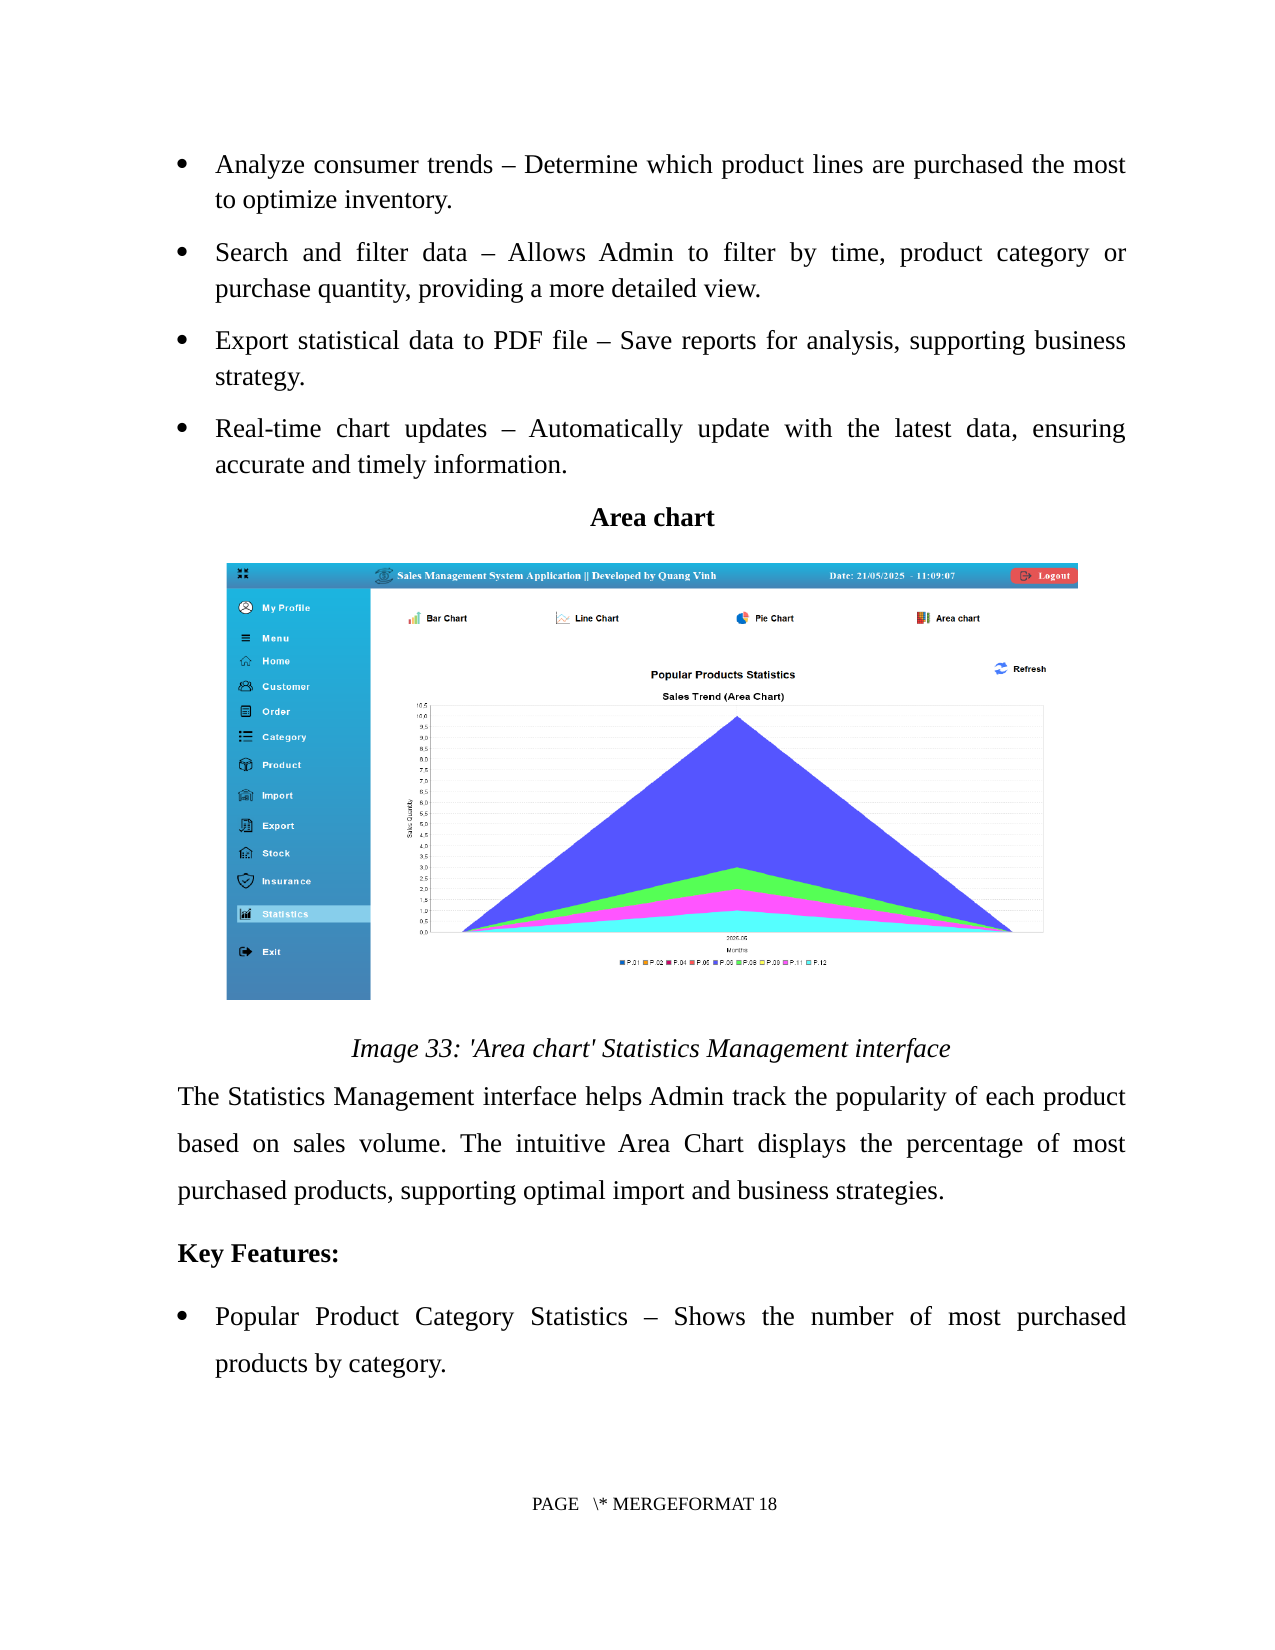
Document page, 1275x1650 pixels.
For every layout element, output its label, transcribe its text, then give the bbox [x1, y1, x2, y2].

text Image 33: 'Area chart' Statistics Management interface [177, 1032, 1127, 1063]
text The Statistics Management interface helps Admin track the popularity of each product based on sales volume. The intuitive Area Chart displays the percentage of most purchased products, supporting optimal import and business strategies. [177, 1080, 1127, 1205]
picture [226, 563, 1078, 1000]
list Analyze consumer trends – Determine which product lines are purchased the most to optimize inventory. [177, 148, 1127, 215]
list Real-time chart updates – Automatically update with the latest data, ensuring accurate and timely information. [177, 412, 1127, 479]
text Area chart [177, 501, 1127, 532]
list Search and filter data – Allows Admin to filter by time, product category or purchase quantity, providing a more detailed view. [177, 236, 1127, 303]
list Popular Product Category Statistics – Shows the number of most purchased products by category. [177, 1300, 1127, 1378]
list Export statistical data to PDF file – Save reports for analysis, supporting business strategy. [177, 324, 1127, 391]
text Key Features: [177, 1237, 1127, 1268]
